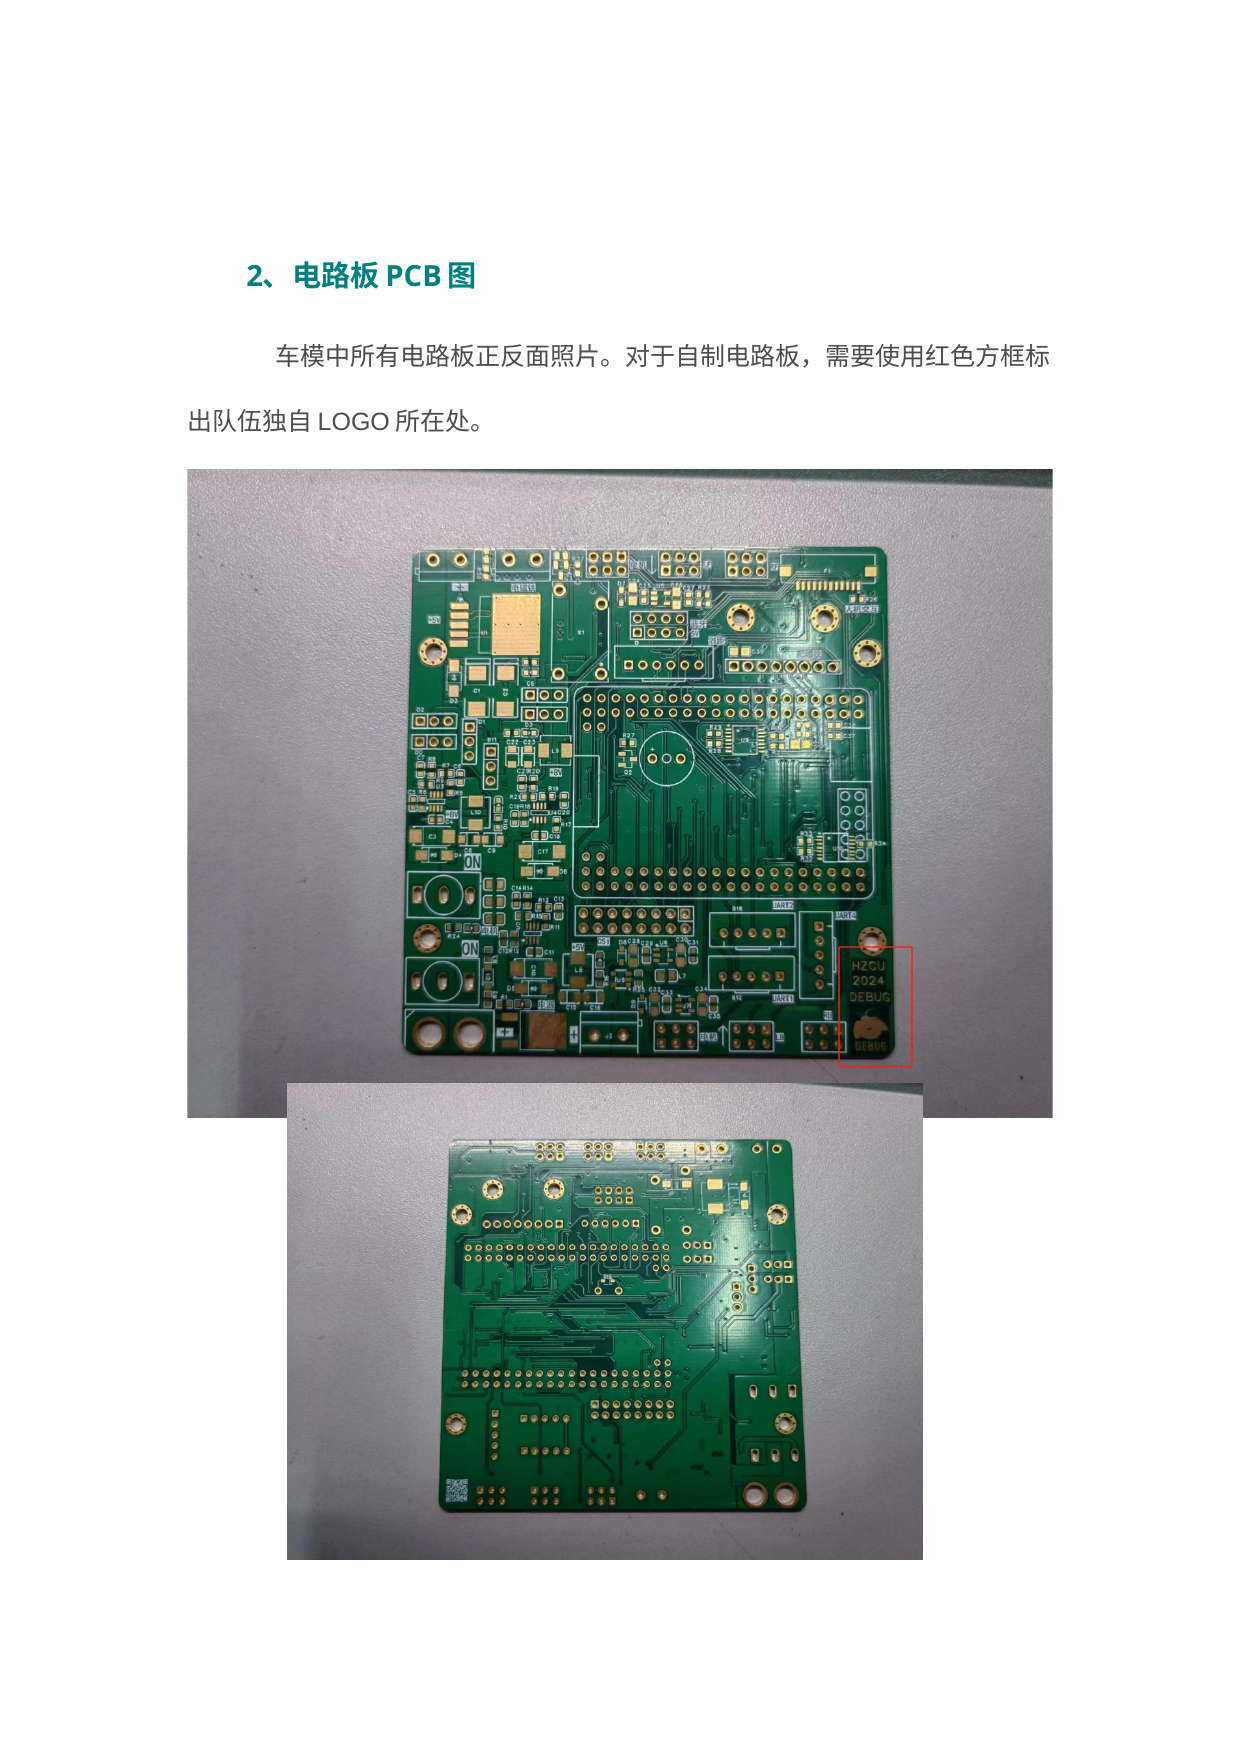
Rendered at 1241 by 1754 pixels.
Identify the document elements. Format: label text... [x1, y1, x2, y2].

picture [187, 469, 1053, 1560]
text 2、电路板PCB图 [187, 241, 1053, 306]
text 车模中所有电路板正反面照片。对于自制电路板，需要使用红色方框标出队伍独自LOGO所在处。 [187, 322, 1053, 452]
